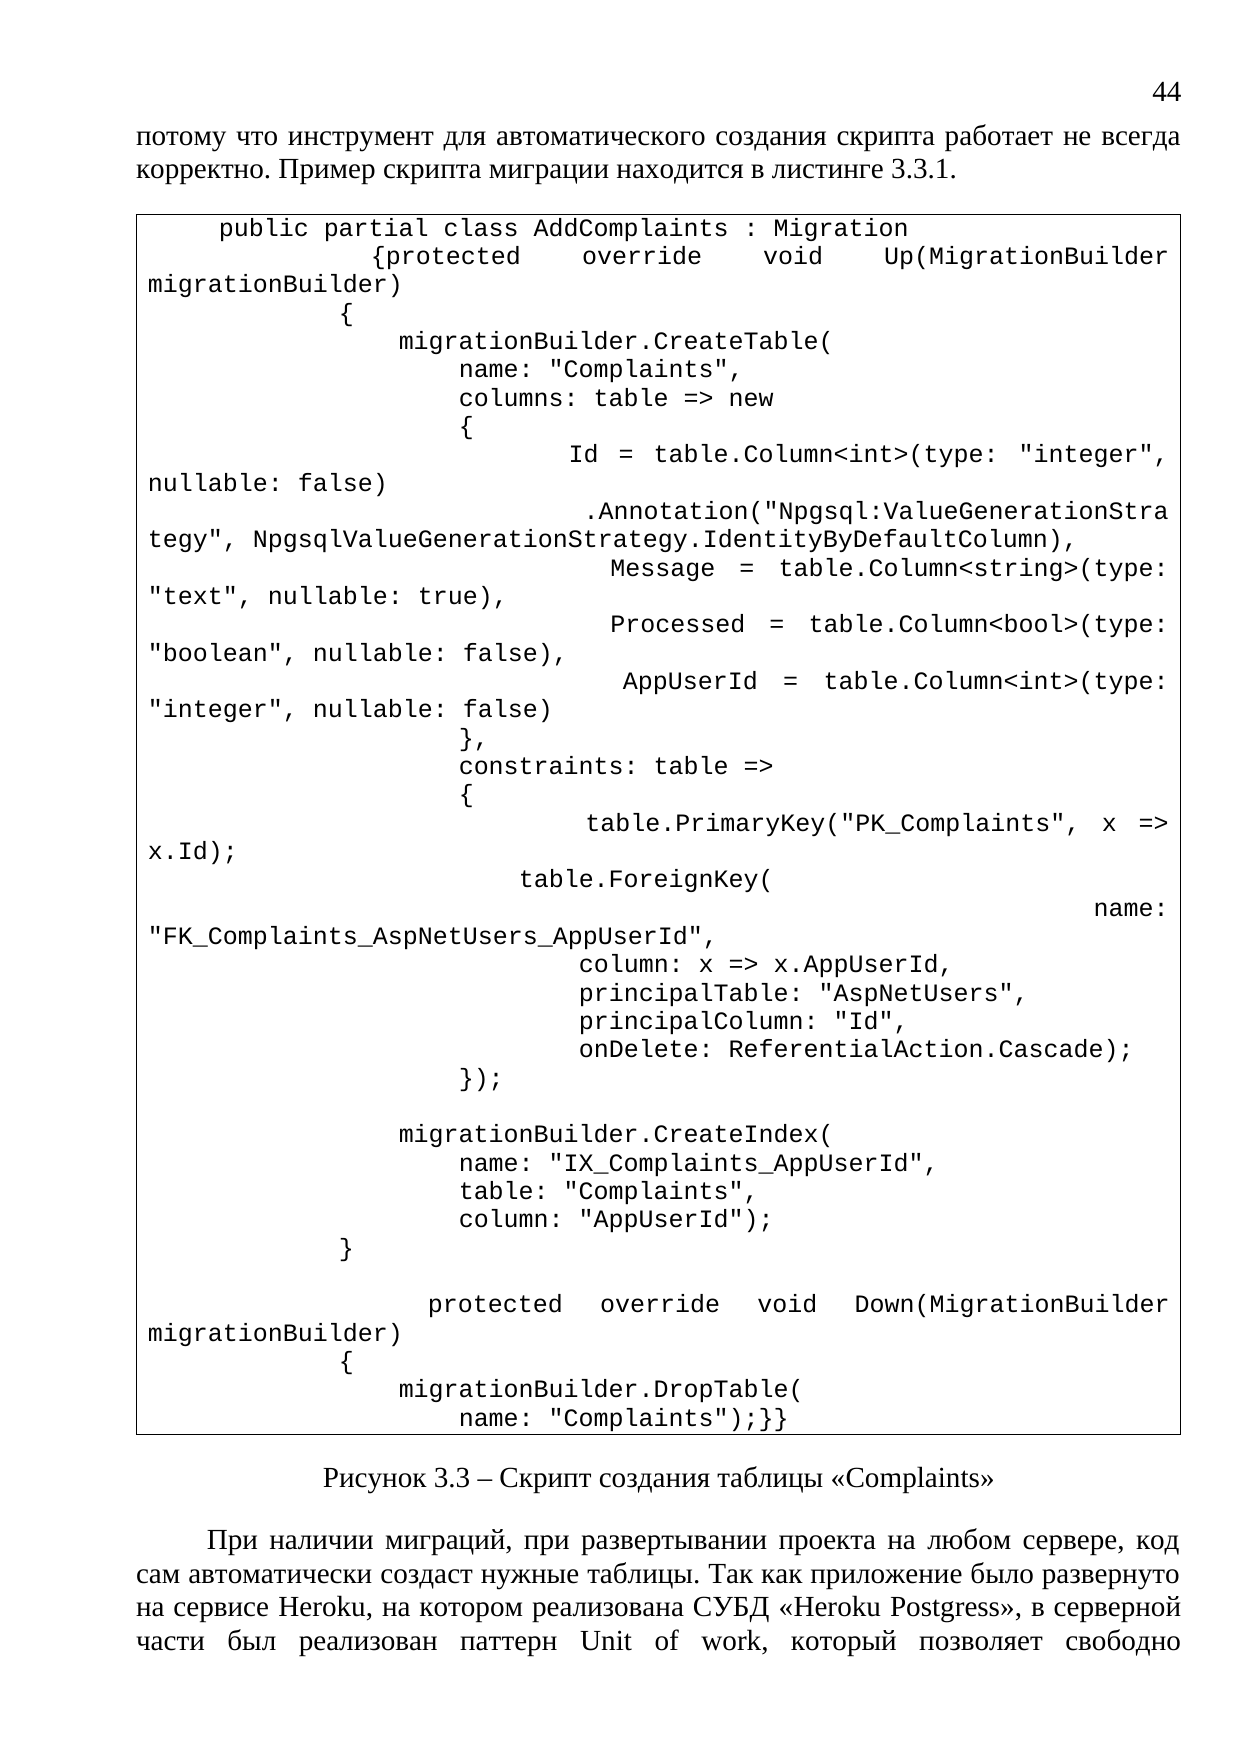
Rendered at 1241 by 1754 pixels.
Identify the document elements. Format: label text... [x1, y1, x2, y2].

text Рисунок 3.3 – Скрипт создания таблицы «Сomplaints» [136, 1460, 1181, 1493]
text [136, 1522, 1181, 1657]
table_header public partial class AddСomplaints : Migration {protected override void Up(MigrationBuilder migrationBuilder) { migrationBuilder.CreateTable( name: "Сomplaints", columns: table => new { Id = table.Column<int>(type: "integer", nullable: false) .Annotation("Npgsql:ValueGenerationStrategy", NpgsqlValueGenerationStrategy.IdentityByDefaultColumn), Message = table.Column<string>(type: "text", nullable: true), Processed = table.Column<bool>(type: "boolean", nullable: false), AppUserId = table.Column<int>(type: "integer", nullable: false) }, constraints: table => { table.PrimaryKey("PK_Сomplaints", x => x.Id); table.ForeignKey( name: "FK_Сomplaints_AspNetUsers_AppUserId", column: x => x.AppUserId, principalTable: "AspNetUsers", principalColumn: "Id", onDelete: ReferentialAction.Cascade); }); migrationBuilder.CreateIndex( name: "IX_Сomplaints_AppUserId", table: "Сomplaints", column: "AppUserId"); } protected override void Down(MigrationBuilder migrationBuilder) { migrationBuilder.DropTable( name: "Сomplaints");}} [137, 215, 1180, 1434]
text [136, 118, 1181, 185]
